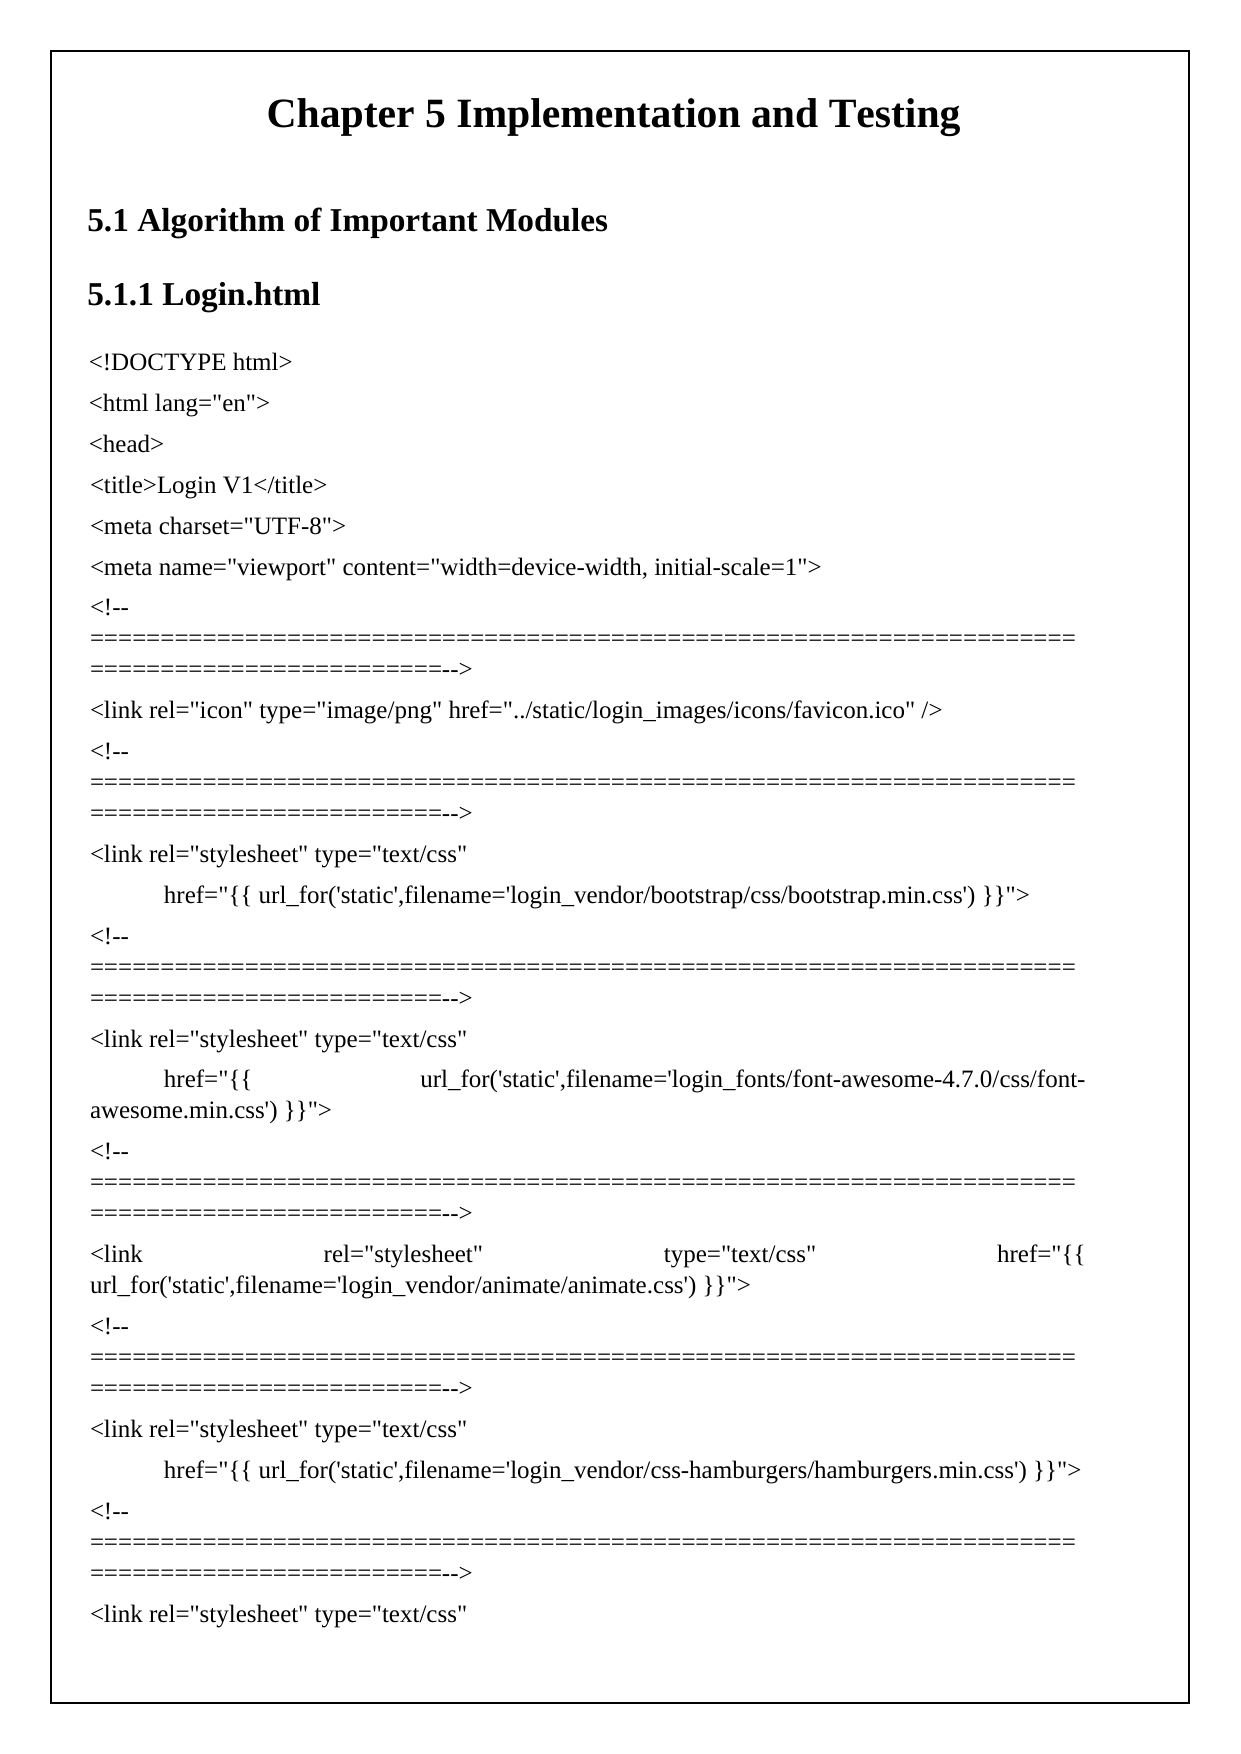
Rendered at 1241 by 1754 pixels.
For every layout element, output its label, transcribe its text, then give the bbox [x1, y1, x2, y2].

text <meta name="viewport" content="width=device-width, initial-scale=1"> [89, 552, 1086, 580]
text <head> [89, 429, 1086, 458]
text href="{{ url_for('static',filename='login_fonts/font-awesome-4.7.0/css/font-awesome.min.css') }}"> [89, 1064, 1086, 1124]
text <!--===============================================================================================--> [89, 1311, 1086, 1402]
text <link rel="stylesheet" type="text/css" [89, 1024, 1086, 1052]
text <!--===============================================================================================--> [89, 736, 1086, 827]
text href="{{ url_for('static',filename='login_vendor/css-hamburgers/hamburgers.min.css') }}"> [89, 1455, 1086, 1484]
text <link rel="stylesheet" type="text/css" [89, 839, 1086, 868]
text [89, 1496, 1086, 1587]
subtitle 5.1 Algorithm of Important Modules [87, 200, 1174, 238]
text <link rel="stylesheet" type="text/css" [89, 1414, 1086, 1443]
text <title>Login V1</title> [89, 470, 1086, 499]
text <!--===============================================================================================--> [89, 921, 1086, 1012]
text <html lang="en"> [89, 388, 1086, 417]
subtitle 5.1.1 Login.html [87, 274, 1174, 312]
text <!DOCTYPE html> [89, 347, 1086, 376]
text <link rel="stylesheet" type="text/css" [89, 1599, 1086, 1627]
text <link rel="stylesheet" type="text/css" href="{{ url_for('static',filename='login_vendor/animate/animate.css') }}"> [89, 1239, 1086, 1299]
subtitle Chapter 5 Implementation and Testing [141, 89, 1086, 137]
text <!--===============================================================================================--> [89, 592, 1086, 683]
text <meta charset="UTF-8"> [89, 511, 1086, 539]
text <!--===============================================================================================--> [89, 1136, 1086, 1227]
text <link rel="icon" type="image/png" href="../static/login_images/icons/favicon.ico" /> [89, 695, 1086, 724]
text href="{{ url_for('static',filename='login_vendor/bootstrap/css/bootstrap.min.css') }}"> [89, 880, 1086, 909]
